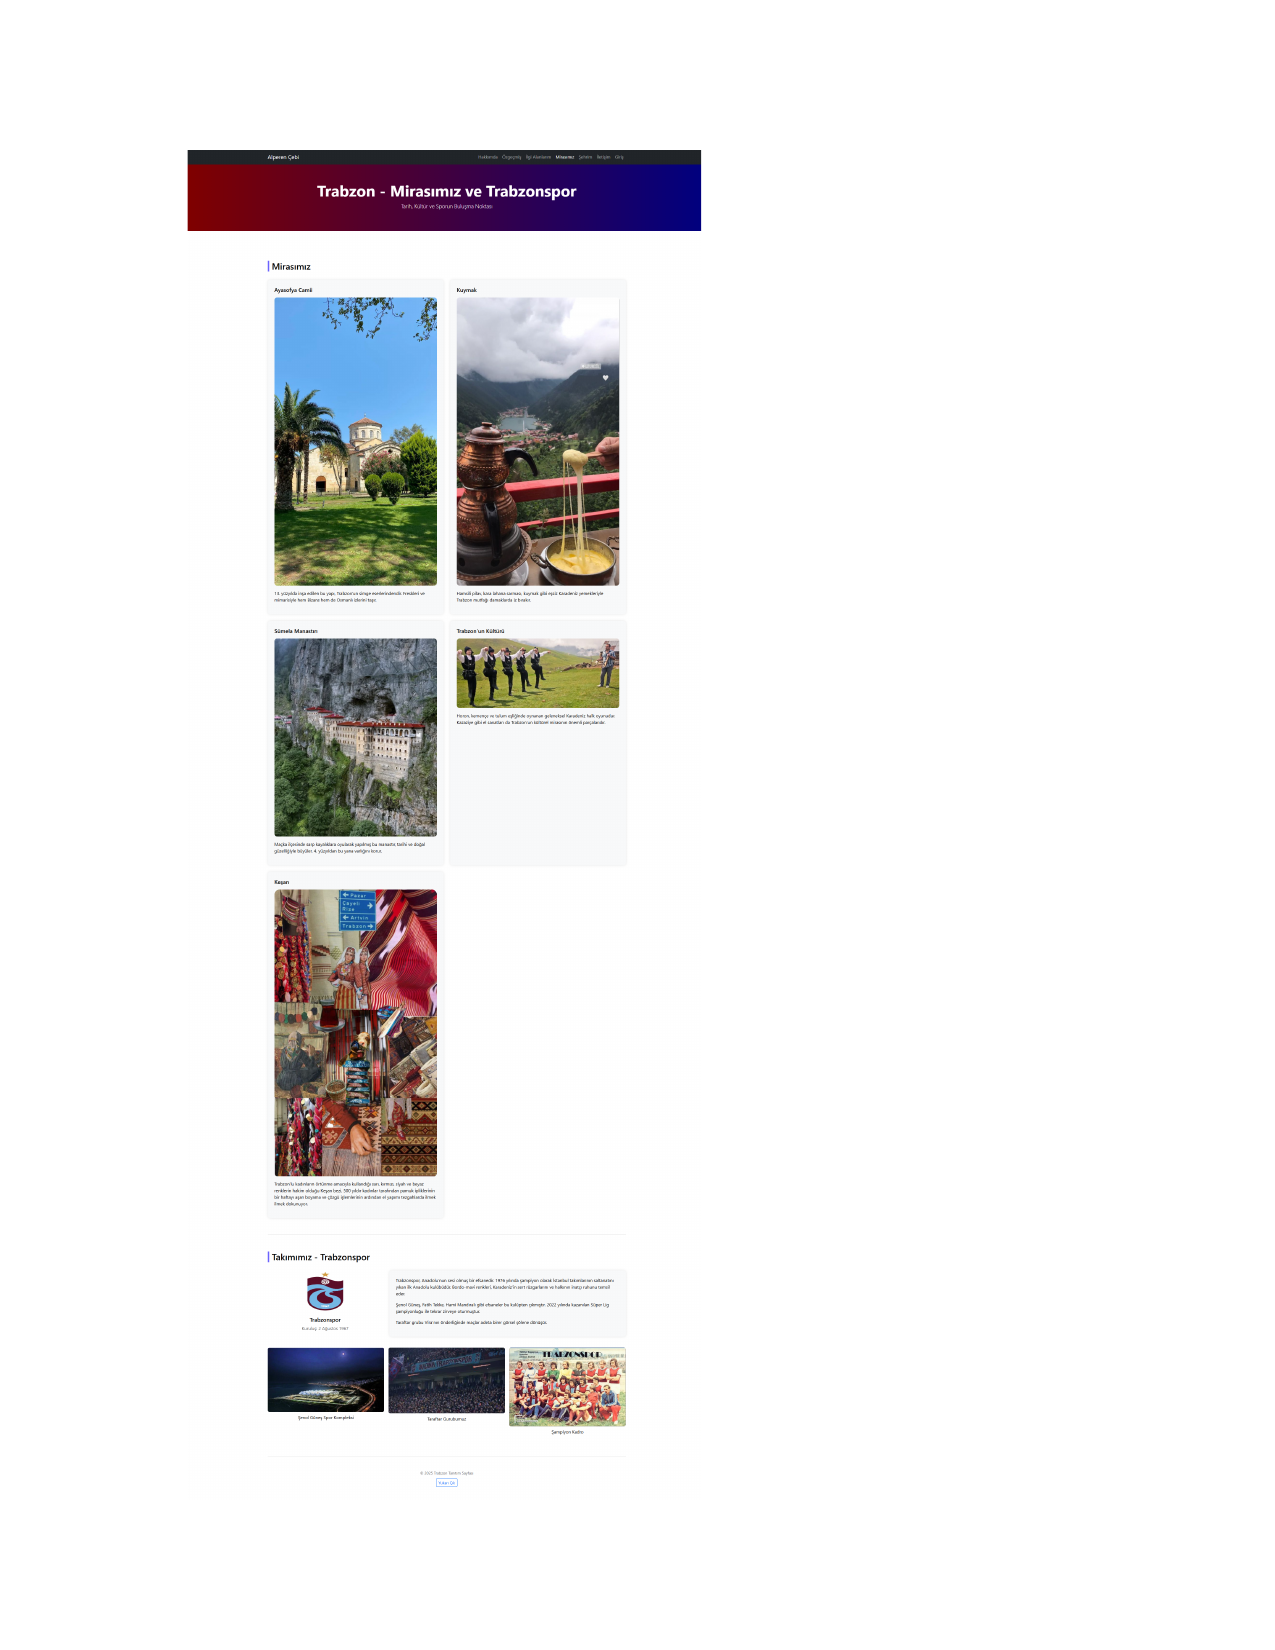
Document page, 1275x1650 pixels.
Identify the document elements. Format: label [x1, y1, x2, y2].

picture [187, 150, 702, 1500]
